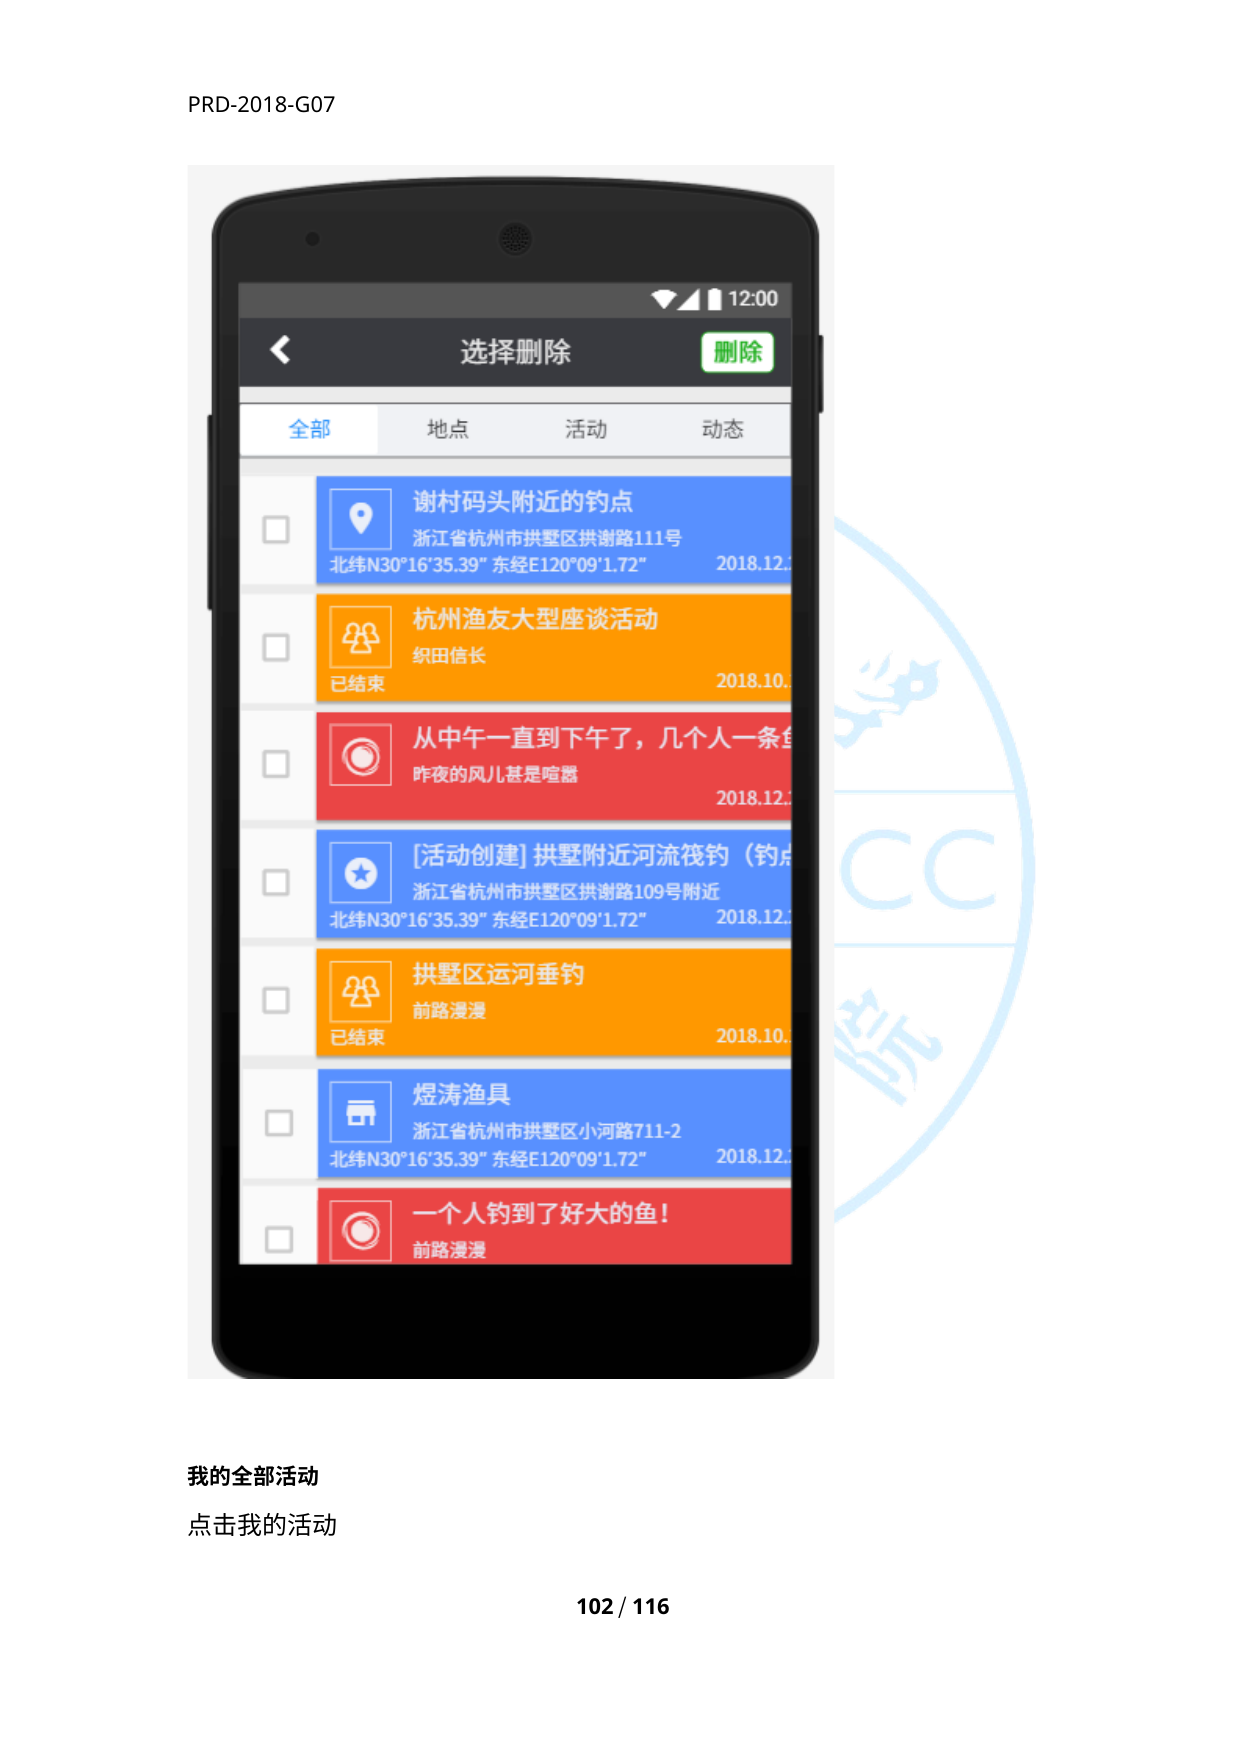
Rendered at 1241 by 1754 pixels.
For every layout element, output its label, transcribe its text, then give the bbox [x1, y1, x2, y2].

subtitle 我的全部活动 [187, 1459, 1053, 1491]
text 点击我的活动 [187, 1491, 1053, 1556]
picture [187, 165, 835, 1379]
